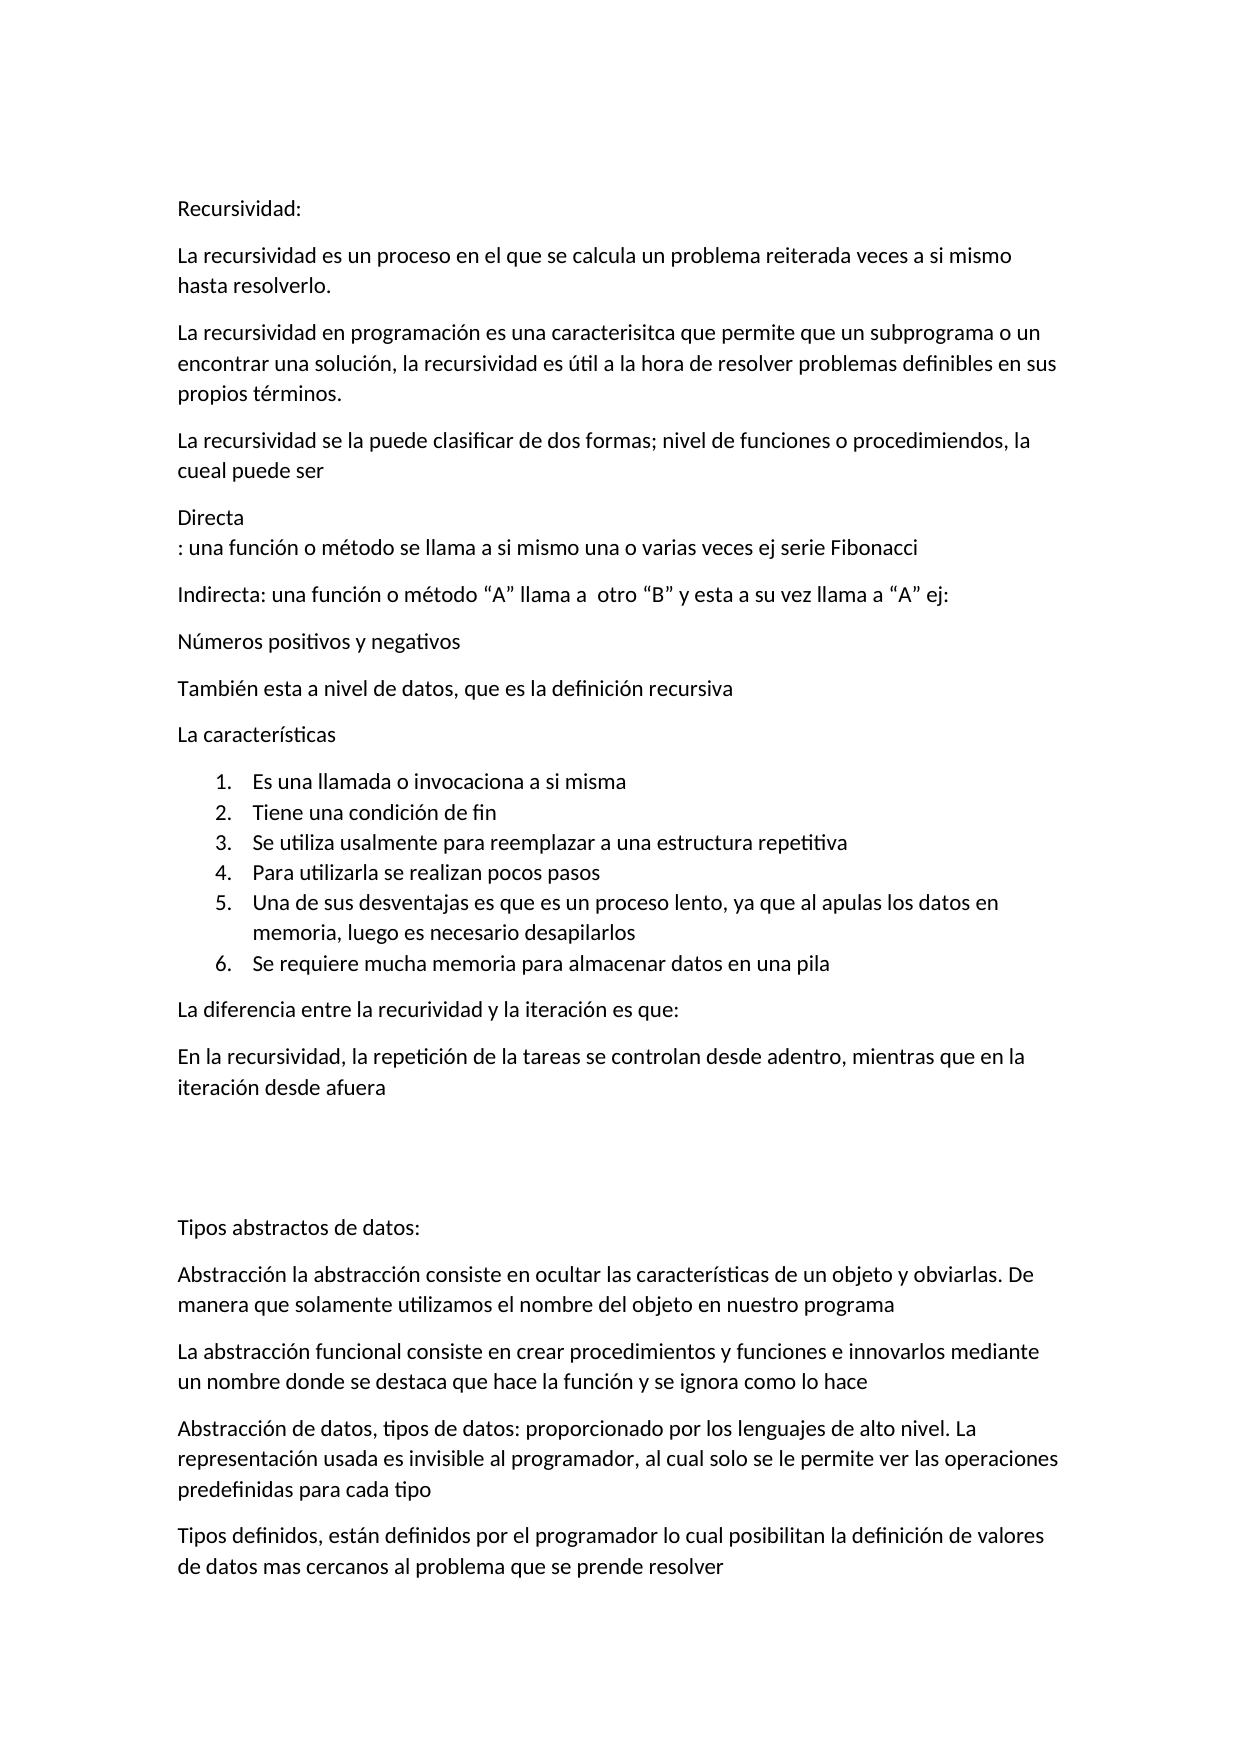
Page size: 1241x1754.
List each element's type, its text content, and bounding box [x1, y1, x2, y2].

text La características [177, 721, 1063, 748]
text La diferencia entre la recurividad y la iteración es que: [177, 996, 1063, 1023]
text La recursividad en programación es una caracterisitca que permite que un subprograma o un encontrar una solución, la recursividad es útil a la hora de resolver problemas definibles en sus propios términos. [177, 318, 1063, 407]
list Es una llamada o invocaciona a si misma [215, 767, 1063, 795]
text Recursividad: [177, 194, 1063, 222]
text Tipos definidos, están definidos por el programador lo cual posibilitan la definición de valores de datos mas cercanos al problema que se prende resolver [177, 1522, 1063, 1580]
text También esta a nivel de datos, que es la definición recursiva [177, 674, 1063, 702]
list Se requiere mucha memoria para almacenar datos en una pila [215, 949, 1063, 977]
text La recursividad es un proceso en el que se calcula un problema reiterada veces a si mismo hasta resolverlo. [177, 241, 1063, 299]
list Una de sus desventajas es que es un proceso lento, ya que al apulas los datos en memoria, luego es necesario desapilarlos [215, 888, 1063, 946]
text La abstracción funcional consiste en crear procedimientos y funciones e innovarlos mediante un nombre donde se destaca que hace la función y se ignora como lo hace [177, 1337, 1063, 1395]
text Abstracción de datos, tipos de datos: proporcionado por los lenguajes de alto nivel. La representación usada es invisible al programador, al cual solo se le permite ver las operaciones predefinidas para cada tipo [177, 1414, 1063, 1503]
list Tiene una condición de fin [215, 798, 1063, 826]
list Se utiliza usalmente para reemplazar a una estructura repetitiva [215, 828, 1063, 856]
text Indirecta: una función o método “A” llama a otro “B” y esta a su vez llama a “A” ej: [177, 580, 1063, 608]
text Abstracción la abstracción consiste en ocultar las características de un objeto y obviarlas. De manera que solamente utilizamos el nombre del objeto en nuestro programa [177, 1260, 1063, 1318]
text La recursividad se la puede clasificar de dos formas; nivel de funciones o procedimiendos, la cueal puede ser [177, 426, 1063, 484]
text Números positivos y negativos [177, 627, 1063, 655]
text En la recursividad, la repetición de la tareas se controlan desde adentro, mientras que en la iteración desde afuera [177, 1042, 1063, 1101]
text Directa : una función o método se llama a si mismo una o varias veces ej serie Fibonacci [177, 503, 1063, 561]
list Para utilizarla se realizan pocos pasos [215, 858, 1063, 886]
text Tipos abstractos de datos: [177, 1213, 1063, 1241]
